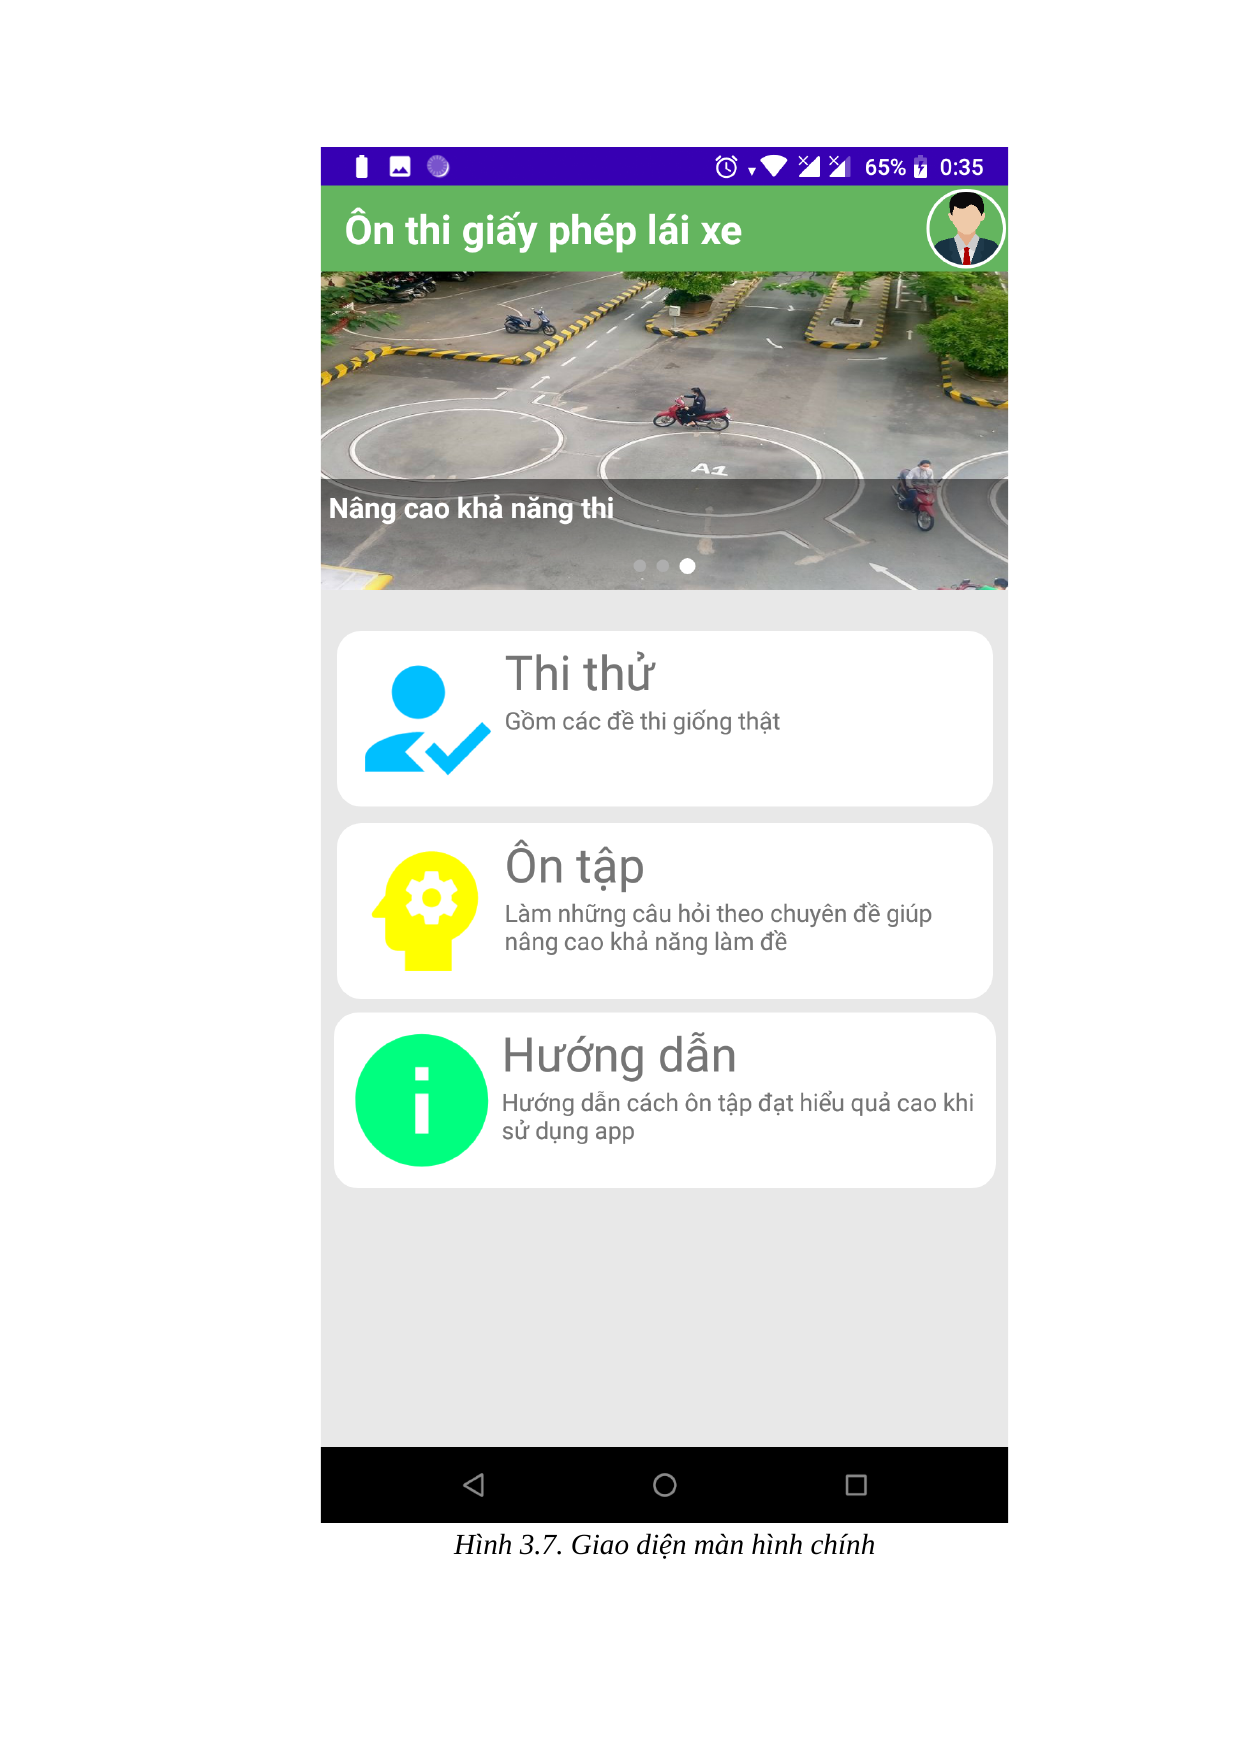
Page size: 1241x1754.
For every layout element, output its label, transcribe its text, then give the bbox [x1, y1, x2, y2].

text Hình 3.7. Giao diện màn hình chính [207, 1527, 1122, 1561]
picture [320, 147, 1009, 1523]
